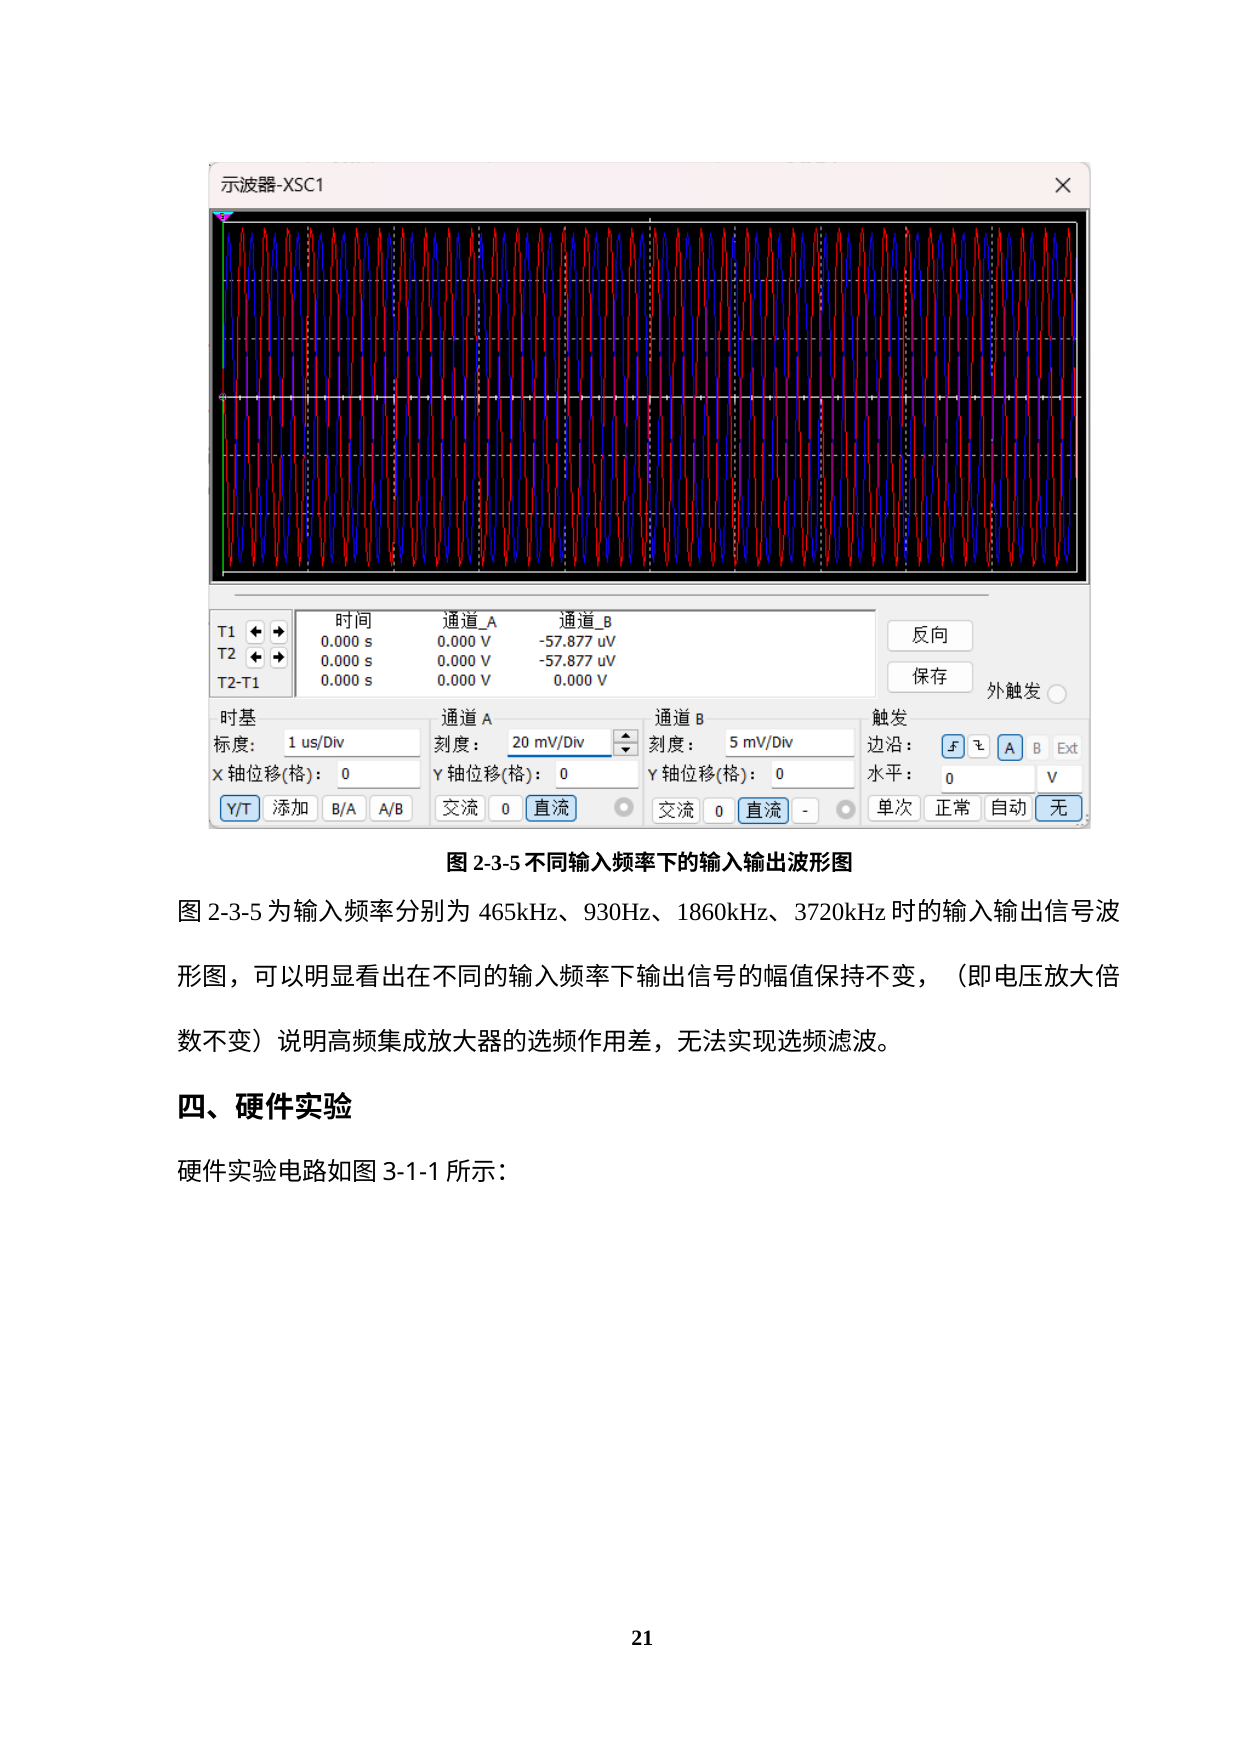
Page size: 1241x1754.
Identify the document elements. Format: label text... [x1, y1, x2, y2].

text 四、硬件实验 [177, 1072, 1122, 1137]
picture [208, 162, 1091, 829]
text 图2-3-5为输入频率分别为 465kHz、930Hz、1860kHz、3720kHz时的输入输出信号波形图，可以明显看出在不同的输入频率下输出信号的幅值保持不变，（即电压放大倍数不变）说明高频集成放大器的选频作用差，无法实现选频滤波。 [177, 877, 1122, 1072]
text 硬件实验电路如图3-1-1所示： [177, 1137, 1122, 1202]
text 图2-3-5不同输入频率下的输入输出波形图 [177, 844, 1122, 877]
